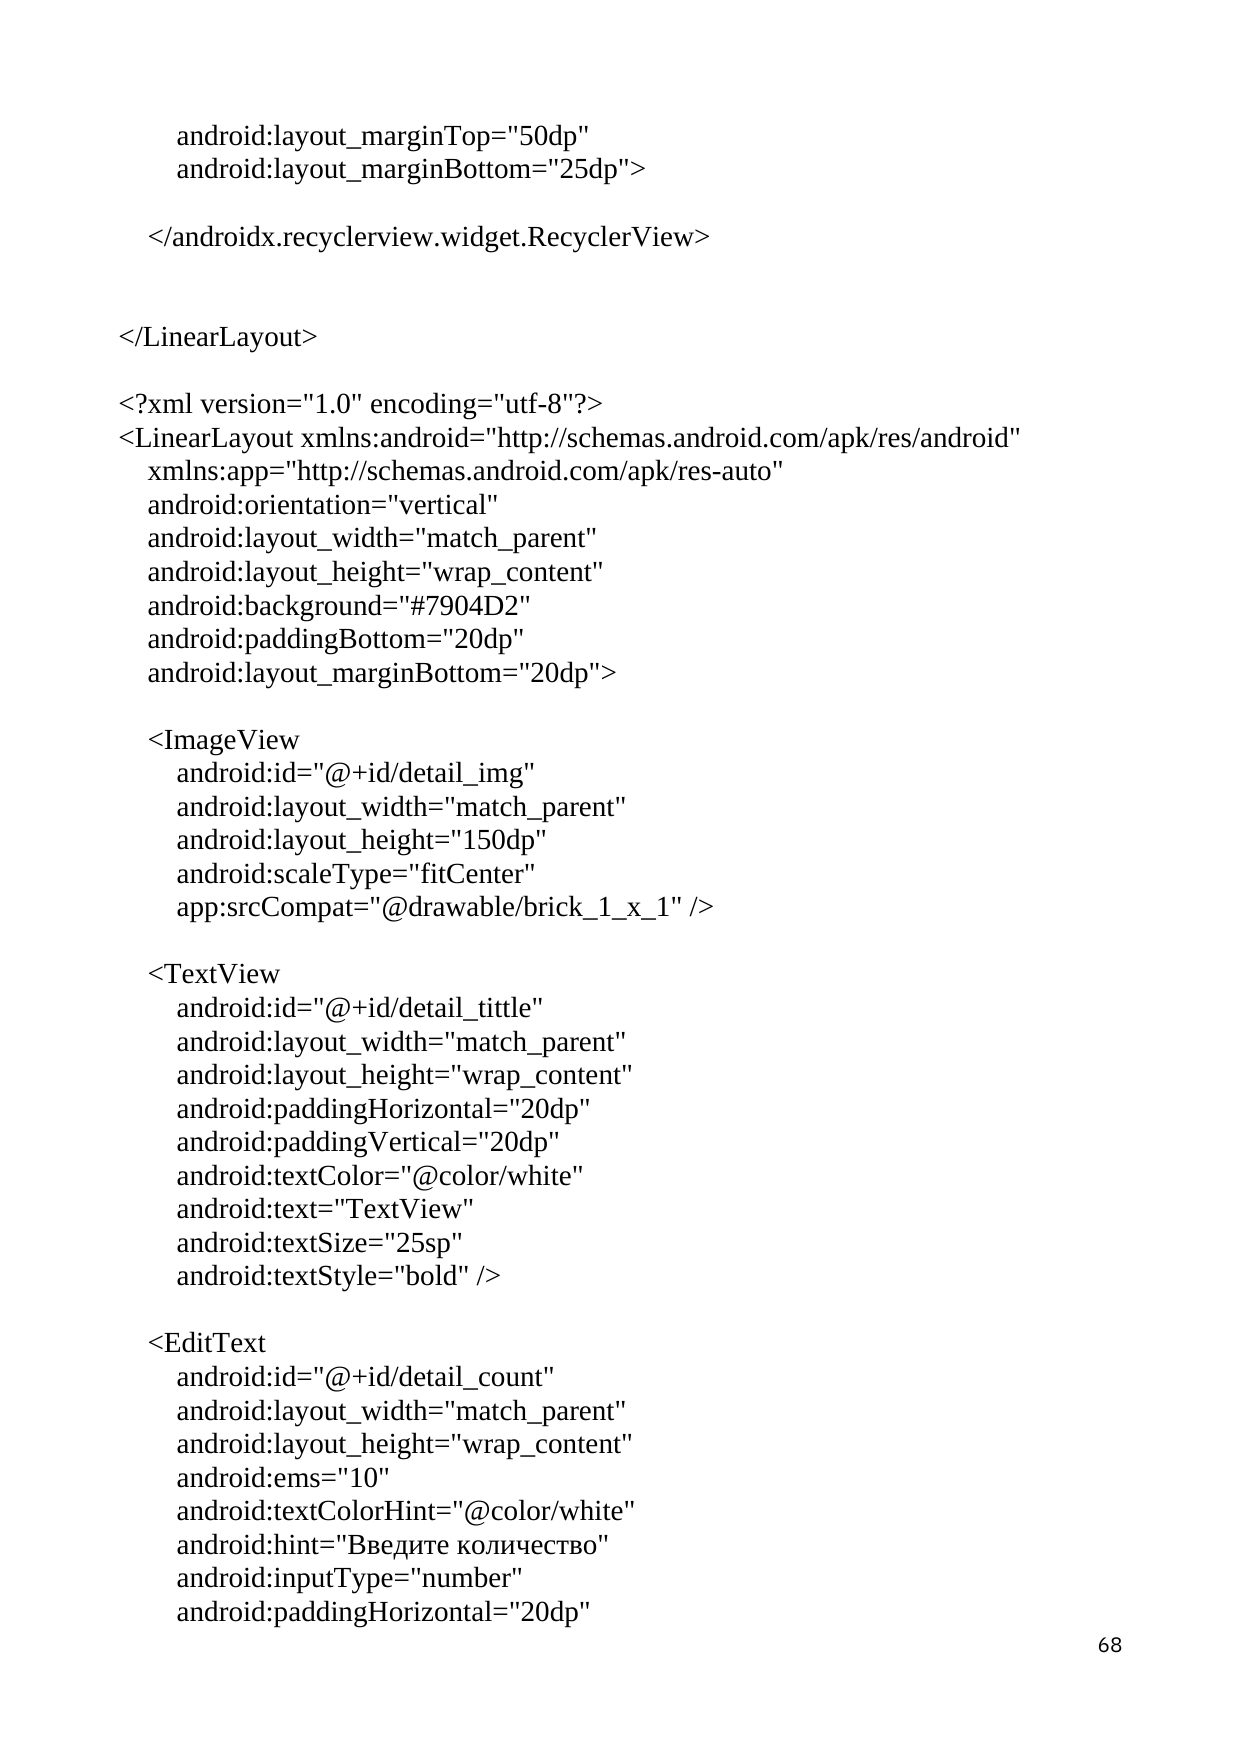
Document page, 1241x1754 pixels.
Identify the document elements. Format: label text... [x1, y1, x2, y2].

text android:id="@+id/detail_img" [118, 755, 1122, 789]
text android:inputType="number" [118, 1560, 1122, 1594]
text <TextView [118, 957, 1122, 990]
text </androidx.recyclerview.widget.RecyclerView> [118, 219, 1122, 252]
text android:layout_width="match_parent" [118, 1024, 1122, 1057]
text <ImageView [118, 722, 1122, 755]
text android:ems="10" [118, 1460, 1122, 1493]
text android:textColor="@color/white" [118, 1158, 1122, 1191]
text android:paddingHorizontal="20dp" [118, 1594, 1122, 1627]
text android:textColorHint="@color/white" [118, 1493, 1122, 1527]
text android:paddingHorizontal="20dp" [118, 1091, 1122, 1124]
text android:paddingVertical="20dp" [118, 1124, 1122, 1158]
text android:orientation="vertical" [118, 487, 1122, 521]
text android:layout_width="match_parent" [118, 521, 1122, 554]
text </LinearLayout> [118, 319, 1122, 353]
text android:background="#7904D2" [118, 588, 1122, 621]
text android:scaleType="fitCenter" [118, 856, 1122, 889]
text android:layout_marginBottom="20dp"> [118, 655, 1122, 688]
text <LinearLayout xmlns:android="http://schemas.android.com/apk/res/android" [118, 420, 1122, 453]
text android:layout_marginBottom="25dp"> [118, 152, 1122, 185]
text android:layout_height="150dp" [118, 822, 1122, 856]
text <?xml version="1.0" encoding="utf-8"?> [118, 386, 1122, 420]
text android:layout_height="wrap_content" [118, 1426, 1122, 1460]
text <EditText [118, 1326, 1122, 1359]
text android:paddingBottom="20dp" [118, 621, 1122, 655]
text android:layout_height="wrap_content" [118, 1057, 1122, 1091]
text android:id="@+id/detail_tittle" [118, 990, 1122, 1024]
text app:srcCompat="@drawable/brick_1_x_1" /> [118, 889, 1122, 923]
text android:textStyle="bold" /> [118, 1258, 1122, 1292]
text android:hint="Введите количество" [118, 1527, 1122, 1560]
text android:layout_height="wrap_content" [118, 554, 1122, 588]
text android:text="TextView" [118, 1191, 1122, 1225]
text xmlns:app="http://schemas.android.com/apk/res-auto" [118, 453, 1122, 487]
text android:textSize="25sp" [118, 1225, 1122, 1258]
text android:layout_width="match_parent" [118, 1393, 1122, 1426]
text android:layout_marginTop="50dp" [118, 118, 1122, 152]
text android:id="@+id/detail_count" [118, 1359, 1122, 1393]
text android:layout_width="match_parent" [118, 789, 1122, 822]
